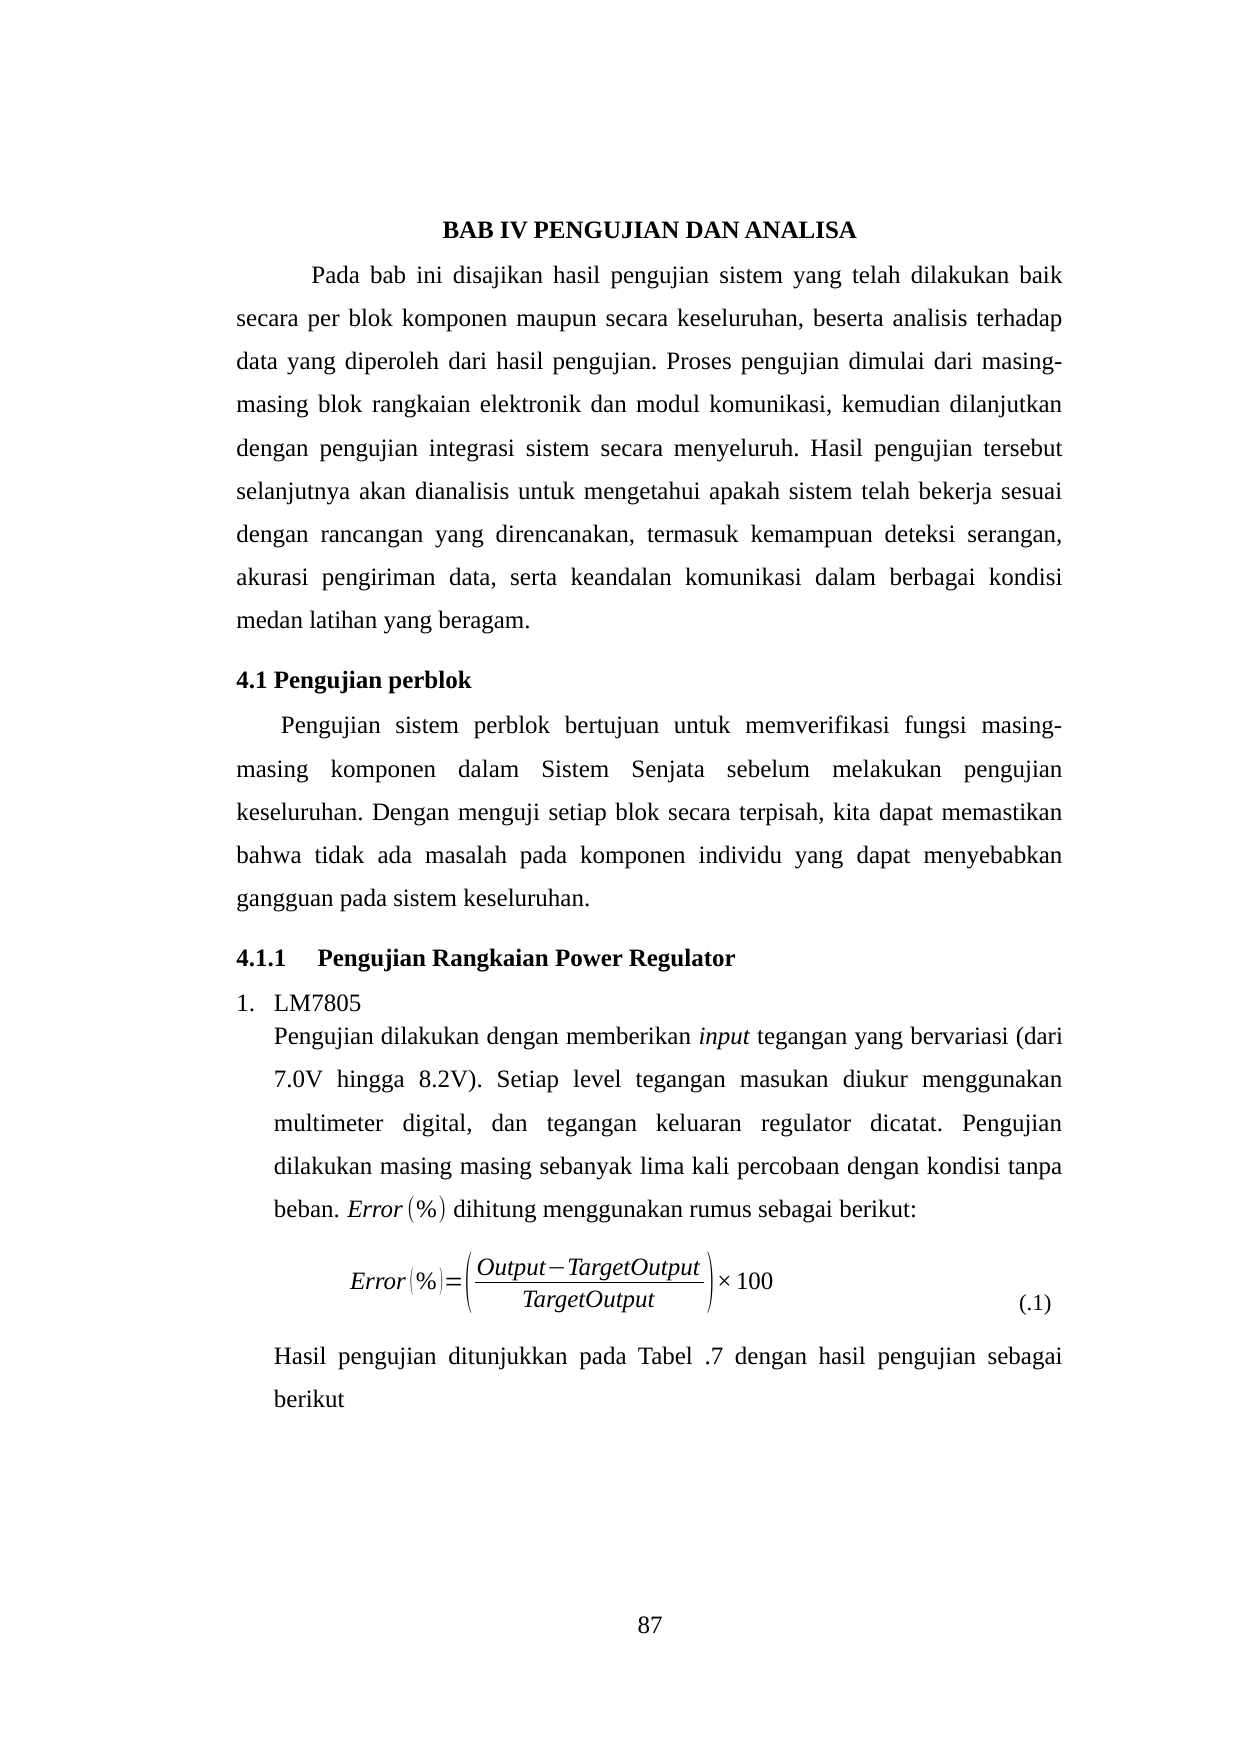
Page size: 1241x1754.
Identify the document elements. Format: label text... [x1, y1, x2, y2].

text Pengujian sistem perblok bertujuan untuk memverifikasi fungsi masing-masing komponen dalam Sistem Senjata sebelum melakukan pengujian keseluruhan. Dengan menguji setiap blok secara terpisah, kita dapat memastikan bahwa tidak ada masalah pada komponen individu yang dapat menyebabkan gangguan pada sistem keseluruhan. [236, 711, 1063, 912]
list LM7805 [236, 988, 1063, 1017]
table_header [236, 1238, 885, 1329]
subtitle Pengujian Rangkaian Power Regulator [236, 943, 1063, 972]
table_header (.1) [885, 1238, 1063, 1329]
subtitle BAB IV PENGUJIAN DAN ANALISA [236, 215, 1063, 243]
subtitle 4.1 Pengujian perblok [236, 665, 1063, 694]
text Pada bab ini disajikan hasil pengujian sistem yang telah dilakukan baik secara per blok komponen maupun secara keseluruhan, beserta analisis terhadap data yang diperoleh dari hasil pengujian. Proses pengujian dimulai dari masing-masing blok rangkaian elektronik dan modul komunikasi, kemudian dilanjutkan dengan pengujian integrasi sistem secara menyeluruh. Hasil pengujian tersebut selanjutnya akan dianalisis untuk mengetahui apakah sistem telah bekerja sesuai dengan rancangan yang direncanakan, termasuk kemampuan deteksi serangan, akurasi pengiriman data, serta keandalan komunikasi dalam berbagai kondisi medan latihan yang beragam. [236, 260, 1063, 634]
list Hasil pengujian ditunjukkan pada Tabel .7 dengan hasil pengujian sebagai berikut [274, 1341, 1063, 1413]
list Pengujian dilakukan dengan memberikan input tegangan yang bervariasi (dari 7.0V hingga 8.2V). Setiap level tegangan masukan diukur menggunakan multimeter digital, dan tegangan keluaran regulator dicatat. Pengujian dilakukan masing masing sebanyak lima kali percobaan dengan kondisi tanpa beban. dihitung menggunakan rumus sebagai berikut: [274, 1021, 1063, 1224]
